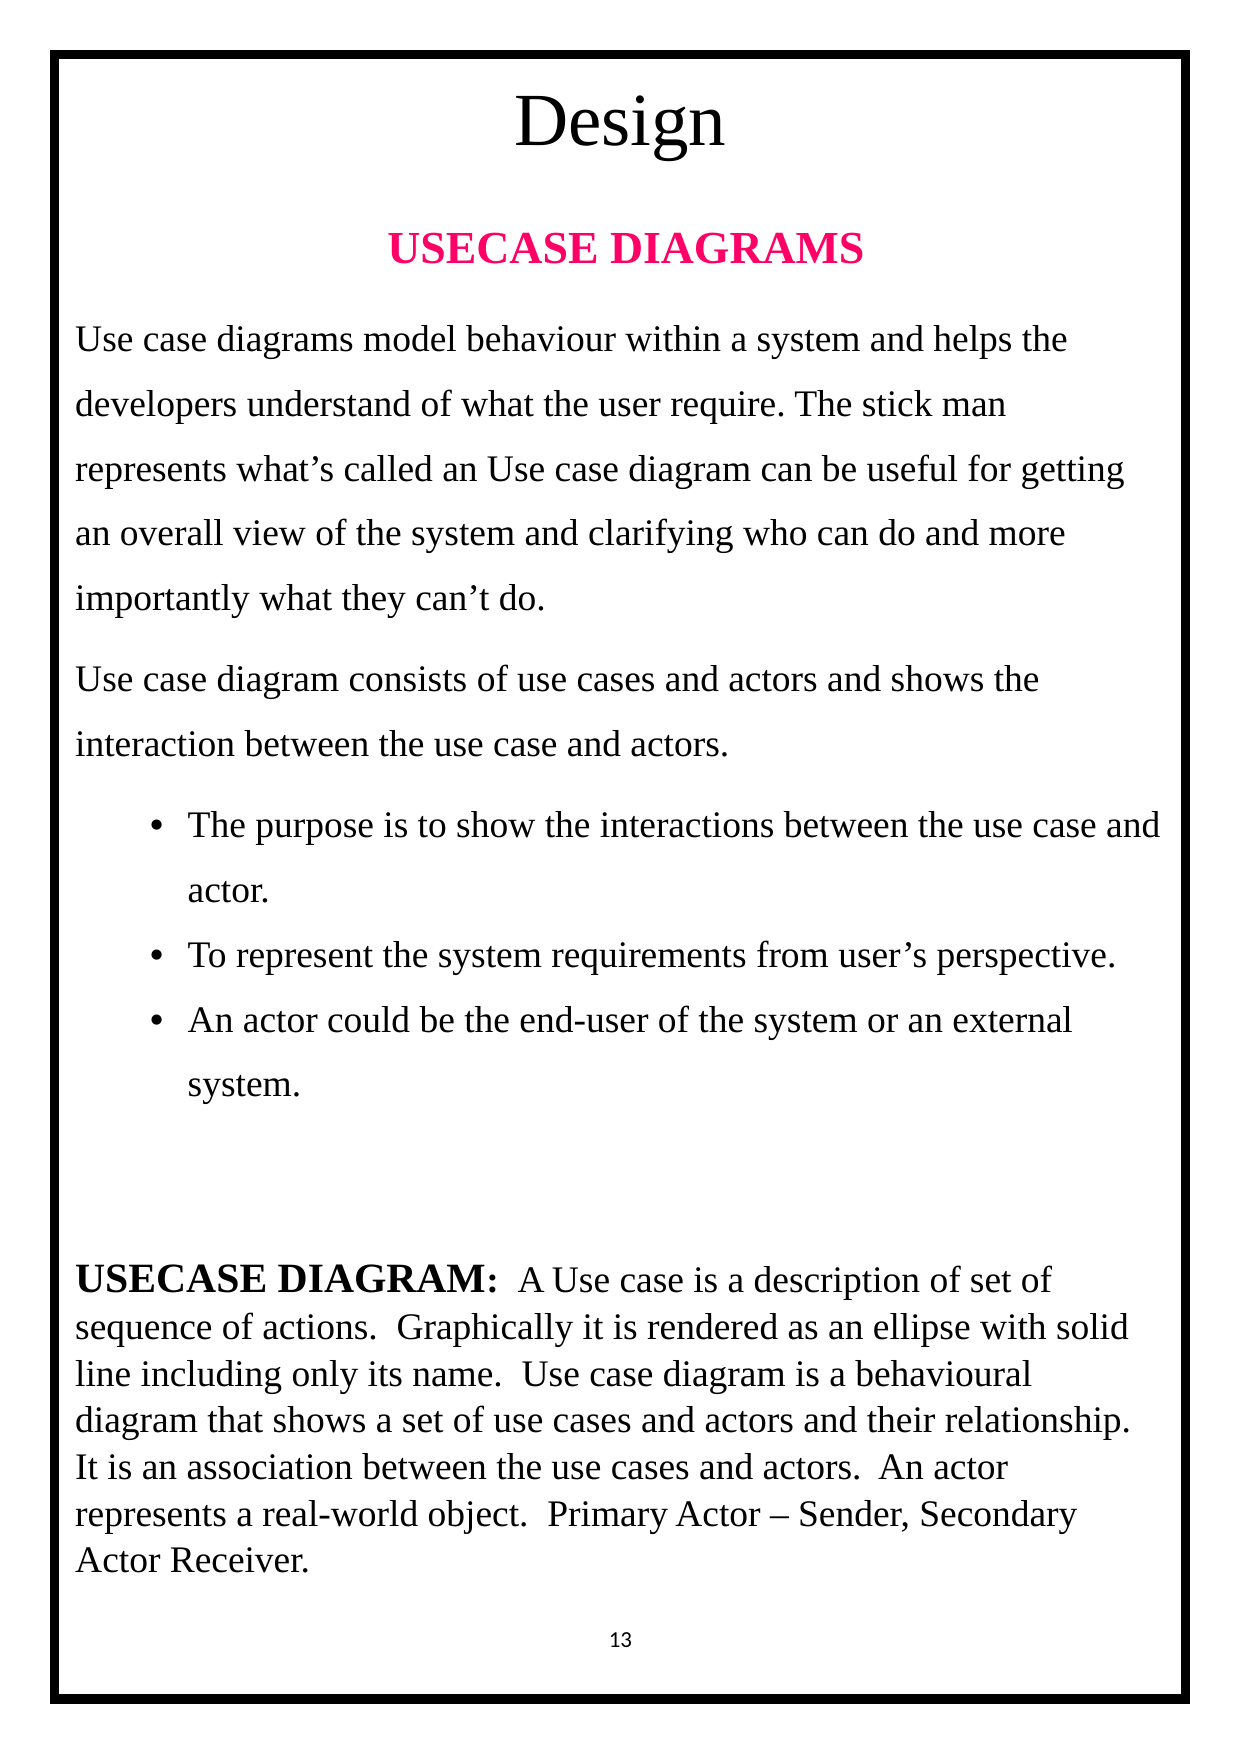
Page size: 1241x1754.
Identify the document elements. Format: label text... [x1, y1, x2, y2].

list To represent the system requirements from user’s perspective. [150, 932, 1165, 975]
list The purpose is to show the interactions between the use case and actor. [150, 803, 1165, 911]
text USECASE DIAGRAM: A Use case is a description of set of sequence of actions. Graphically it is rendered as an ellipse with solid line including only its name. Use case diagram is a behavioural diagram that shows a set of use cases and actors and their relationship. It is an association between the use cases and actors. An actor represents a real-world object. Primary Actor – Sender, Secondary Actor Receiver. [75, 1253, 1165, 1581]
text Use case diagram consists of use cases and actors and shows the interaction between the use case and actors. [75, 657, 1165, 765]
text USECASE DIAGRAMS [75, 221, 1165, 274]
list An actor could be the end-user of the system or an external system. [150, 997, 1165, 1105]
text Use case diagrams model behaviour within a system and helps the developers understand of what the user require. The stick man represents what’s called an Use case diagram can be useful for getting an overall view of the system and clarifying who can do and more importantly what they can’t do. [75, 317, 1165, 619]
text Design [75, 75, 1165, 161]
